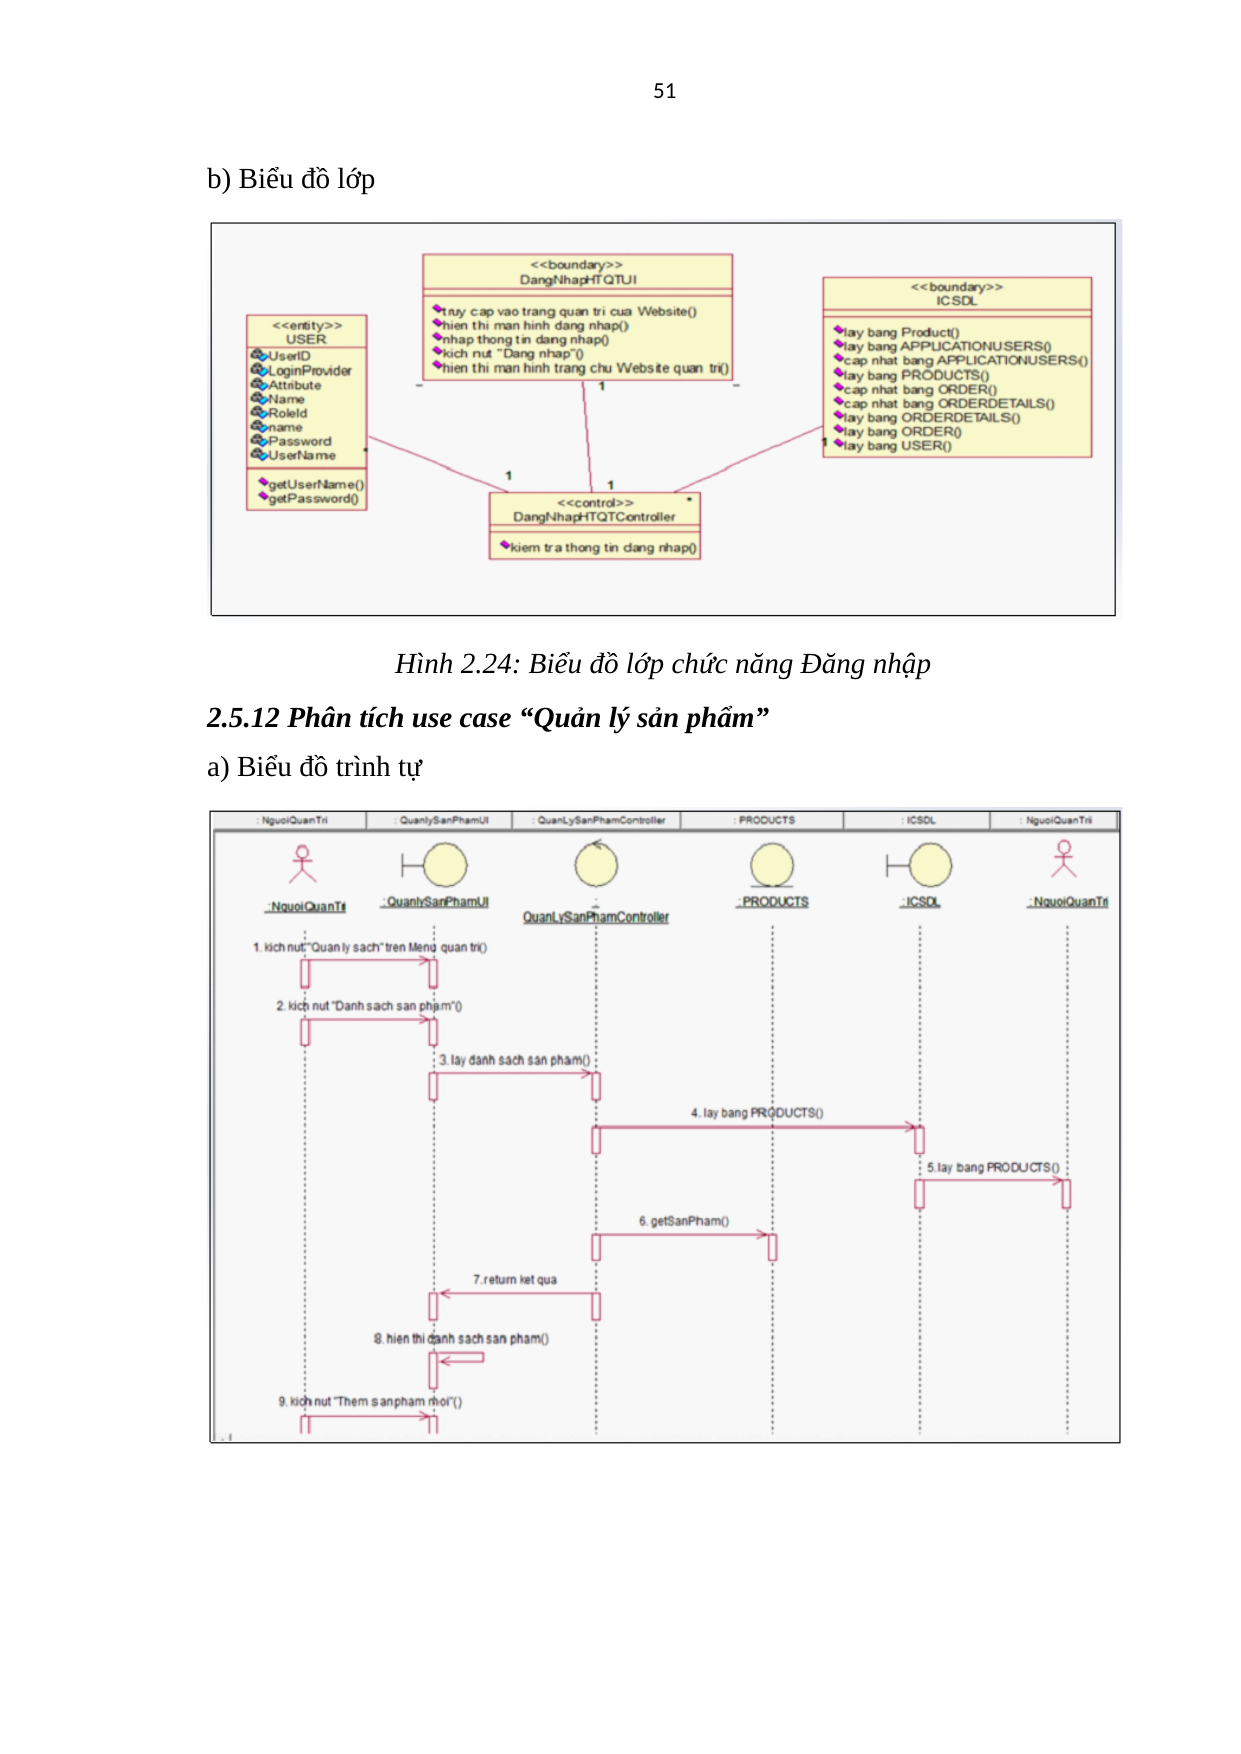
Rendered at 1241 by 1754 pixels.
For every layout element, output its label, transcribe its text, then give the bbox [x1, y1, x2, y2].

text a) Biểu đồ trình tự [207, 749, 1122, 783]
subtitle 2.5.12 Phân tích use case “Quản lý sản phẩm” [207, 701, 1122, 734]
picture [206, 219, 1123, 621]
text Hình 2.24: Biểu đồ lớp chức năng Đăng nhập [207, 646, 1122, 679]
text b) Biểu đồ lớp [207, 161, 1122, 194]
picture [206, 807, 1123, 1446]
